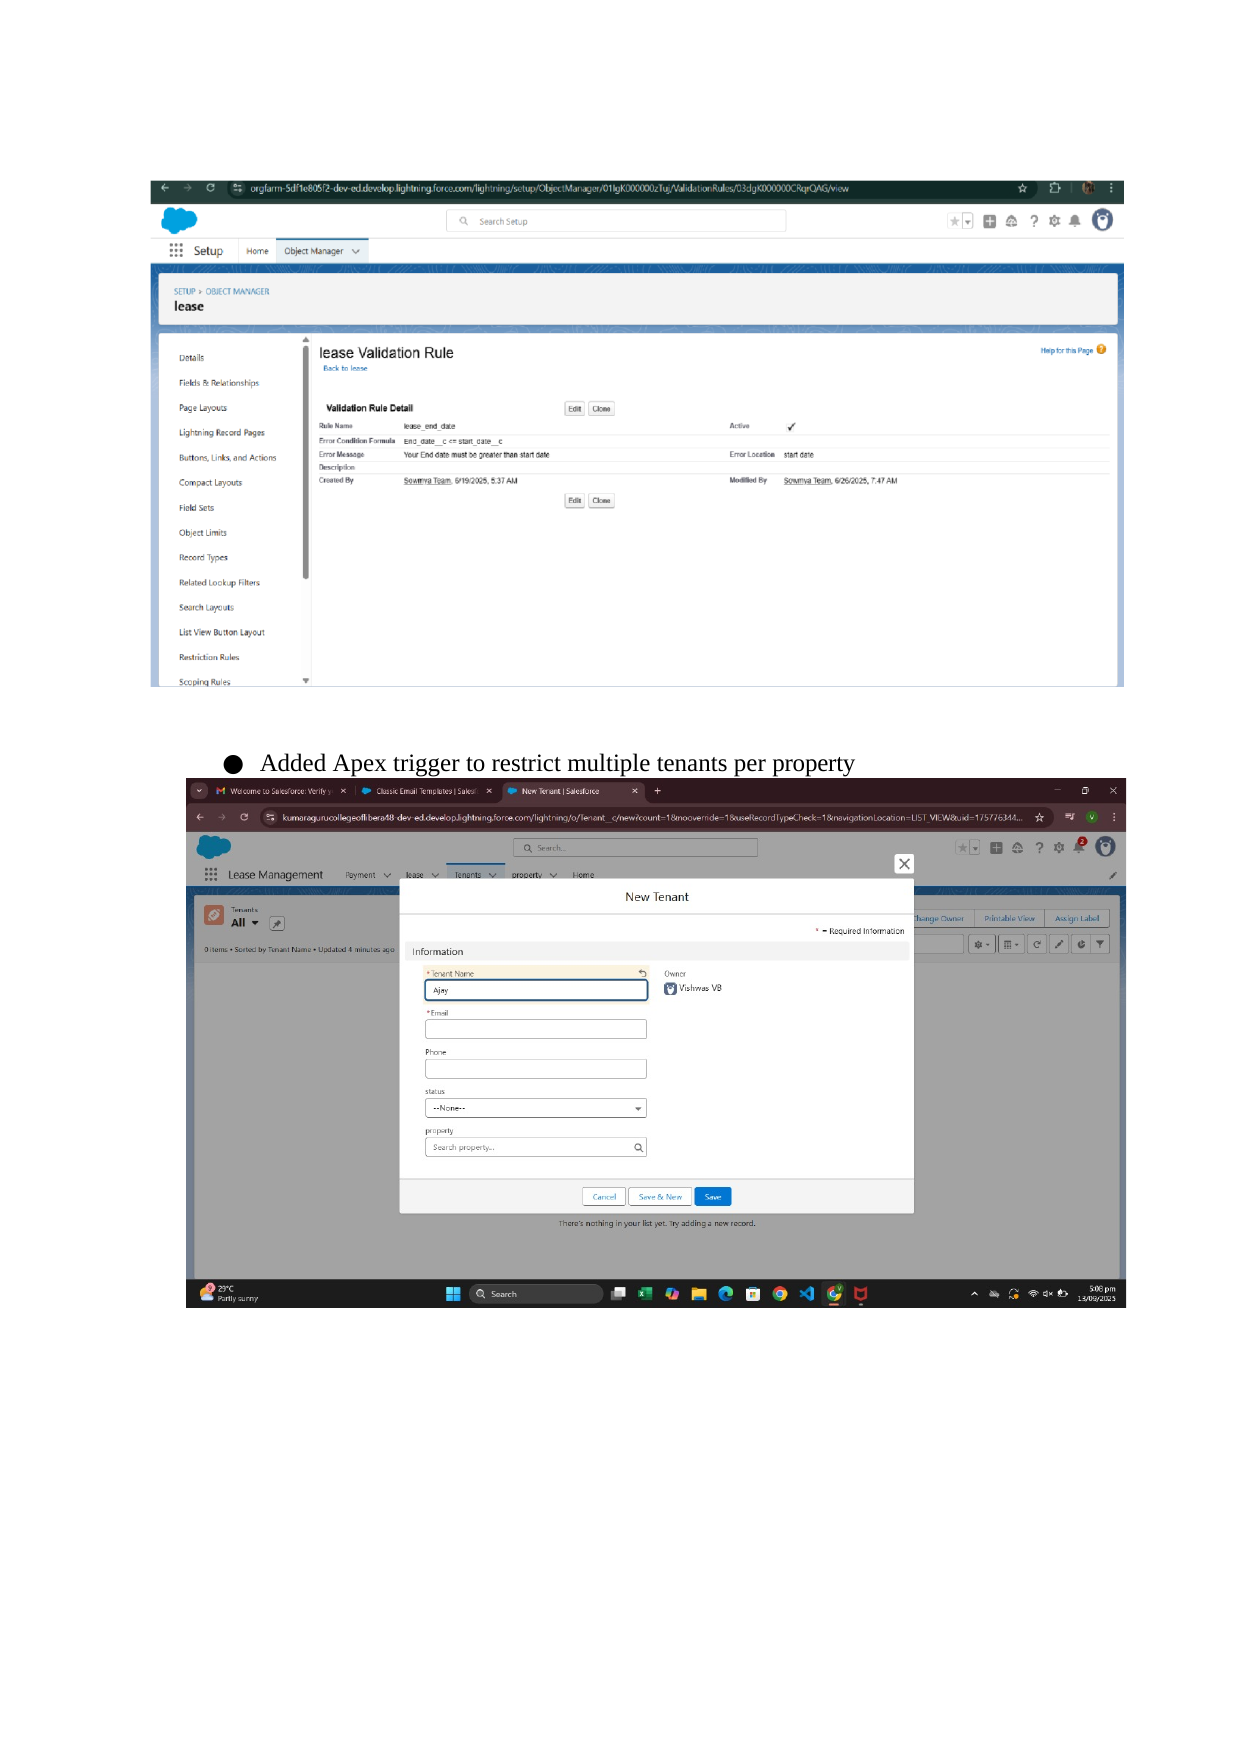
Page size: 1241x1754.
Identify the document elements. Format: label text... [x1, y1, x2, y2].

picture [186, 778, 1127, 1308]
picture [150, 180, 1124, 687]
list Added Apex trigger to restrict multiple tenants per property [222, 744, 1090, 778]
